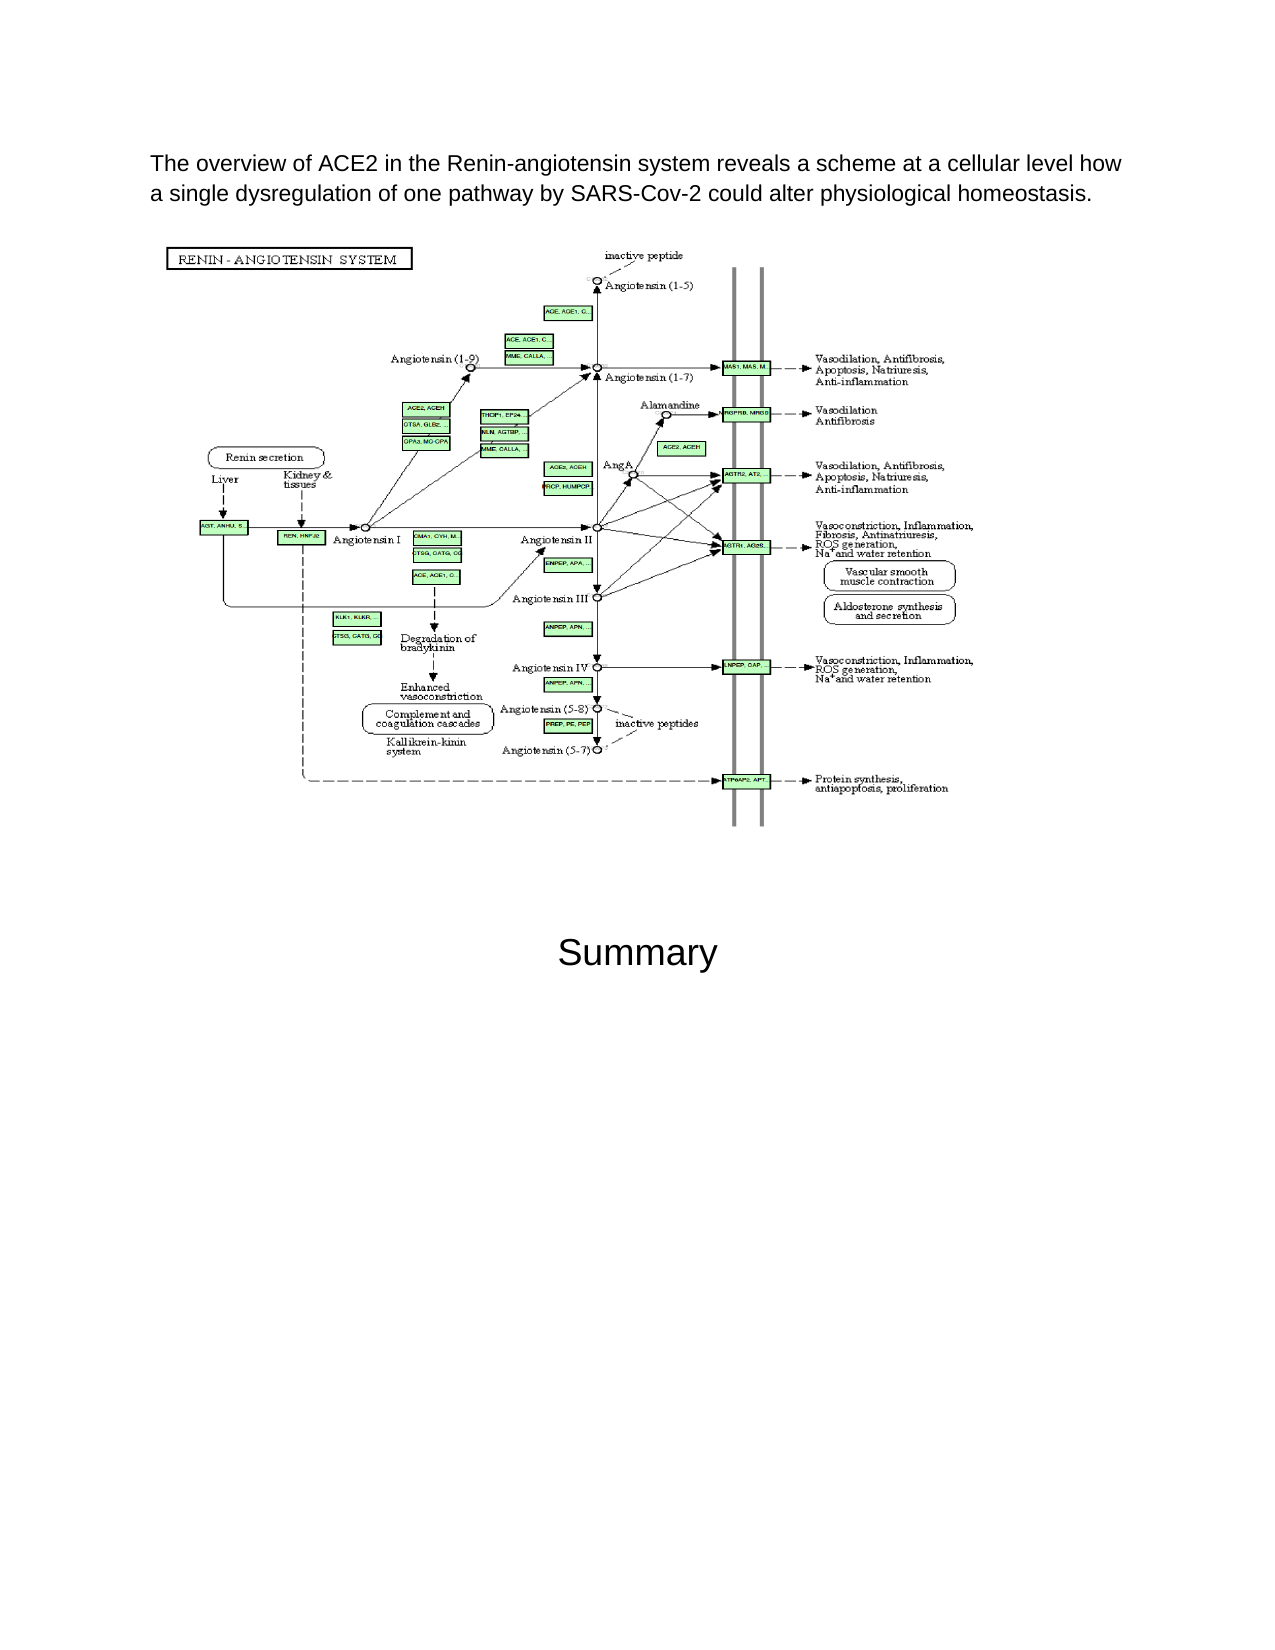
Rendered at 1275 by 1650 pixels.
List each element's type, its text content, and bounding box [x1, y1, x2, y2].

picture [150, 227, 981, 831]
text The overview of ACE2 in the Renin-angiotensin system reveals a scheme at a cellular level how a single dysregulation of one pathway by SARS-Cov-2 could alter physiological homeostasis. [150, 150, 1125, 207]
text Summary [150, 931, 1125, 974]
